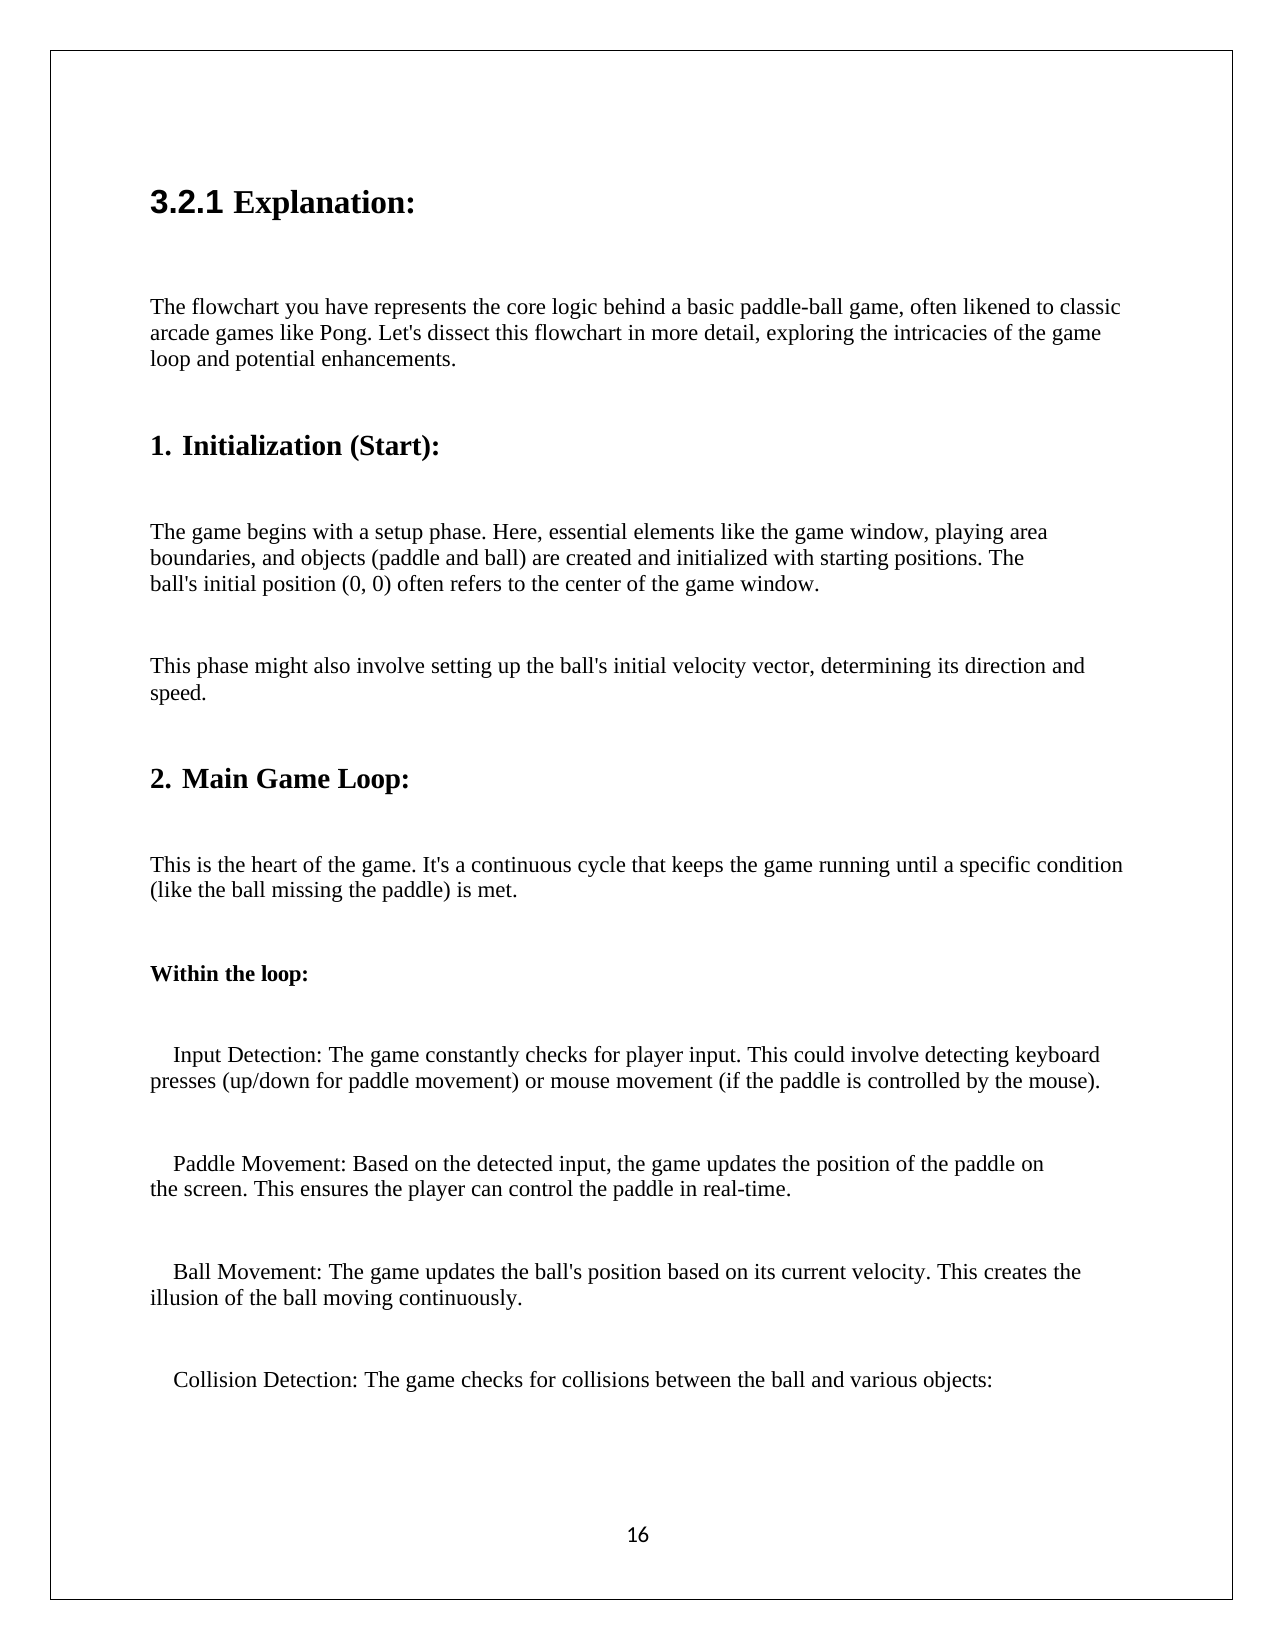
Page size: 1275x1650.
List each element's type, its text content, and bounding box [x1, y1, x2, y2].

text This is the heart of the game. It's a continuous cycle that keeps the game running until a specific condition (like the ball missing the paddle) is met. [150, 852, 1130, 903]
subtitle Initialization (Start): [150, 428, 1232, 462]
text The flowchart you have represents the core logic behind a basic paddle-ball game, often likened to classic arcade games like Pong. Let's dissect this flowchart in more detail, exploring the intricacies of the game loop and potential enhancements. [150, 294, 1130, 372]
text Input Detection: The game constantly checks for player input. This could involve detecting keyboard presses (up/down for paddle movement) or mouse movement (if the paddle is controlled by the mouse). [150, 1043, 1130, 1093]
subtitle Main Game Loop: [150, 761, 1232, 795]
list Explanation: [150, 182, 1232, 220]
text This phase might also involve setting up the ball's initial velocity vector, determining its direction and speed. [150, 653, 1130, 705]
text Collision Detection: The game checks for collisions between the ball and various objects: [173, 1366, 1232, 1393]
text Ball Movement: The game updates the ball's position based on its current velocity. This creates the illusion of the ball moving continuously. [150, 1260, 1130, 1310]
text Within the loop: [150, 960, 1232, 986]
text The game begins with a setup phase. Here, essential elements like the game window, playing area boundaries, and objects (paddle and ball) are created and initialized with starting positions. The ball's initial position (0, 0) often refers to the center of the game window. [150, 519, 1060, 596]
text Paddle Movement: Based on the detected input, the game updates the position of the paddle on the screen. This ensures the player can control the paddle in real-time. [150, 1151, 1060, 1202]
